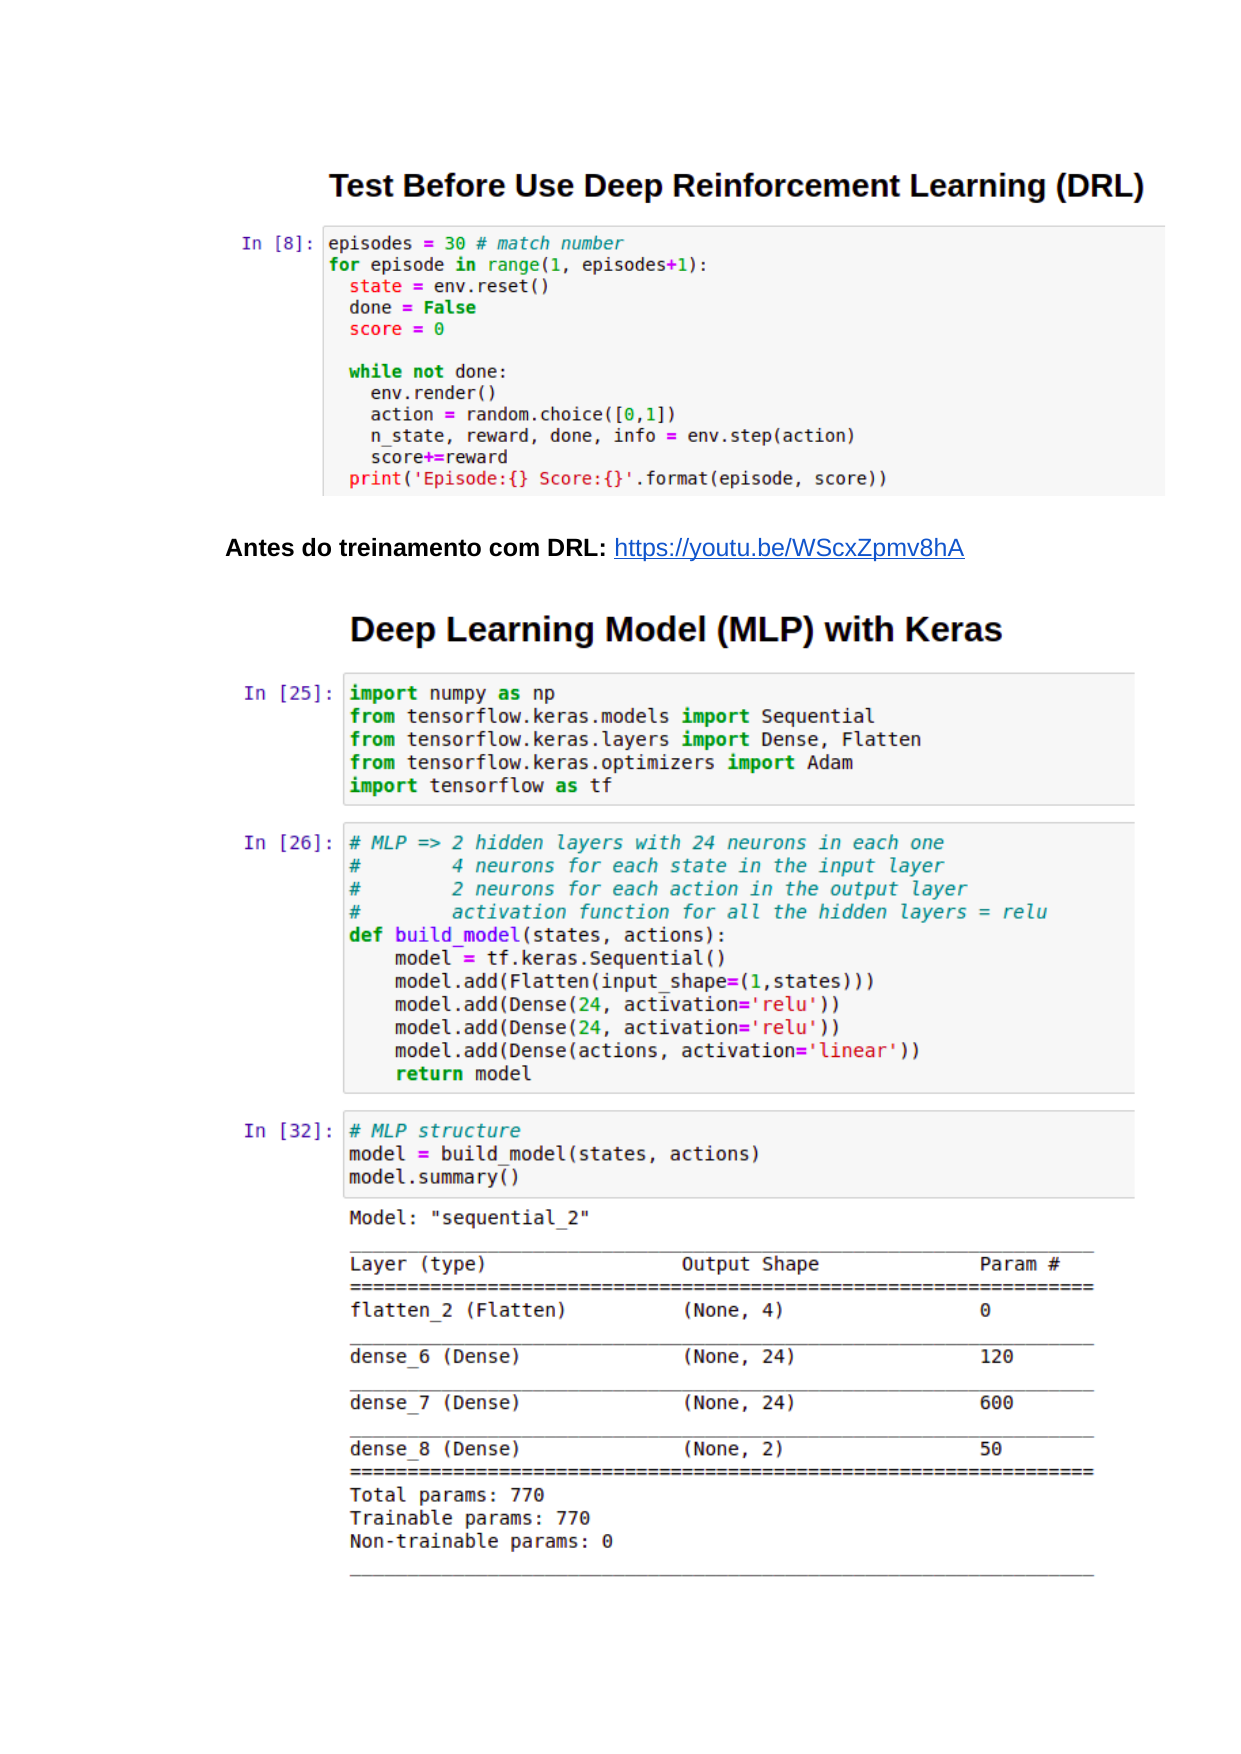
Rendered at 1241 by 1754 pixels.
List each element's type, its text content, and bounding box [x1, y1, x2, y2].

picture [225, 150, 1166, 496]
text Antes do treinamento com DRL: https://youtu.be/WScxZpmv8hA [150, 533, 1090, 561]
picture [225, 598, 1135, 1586]
